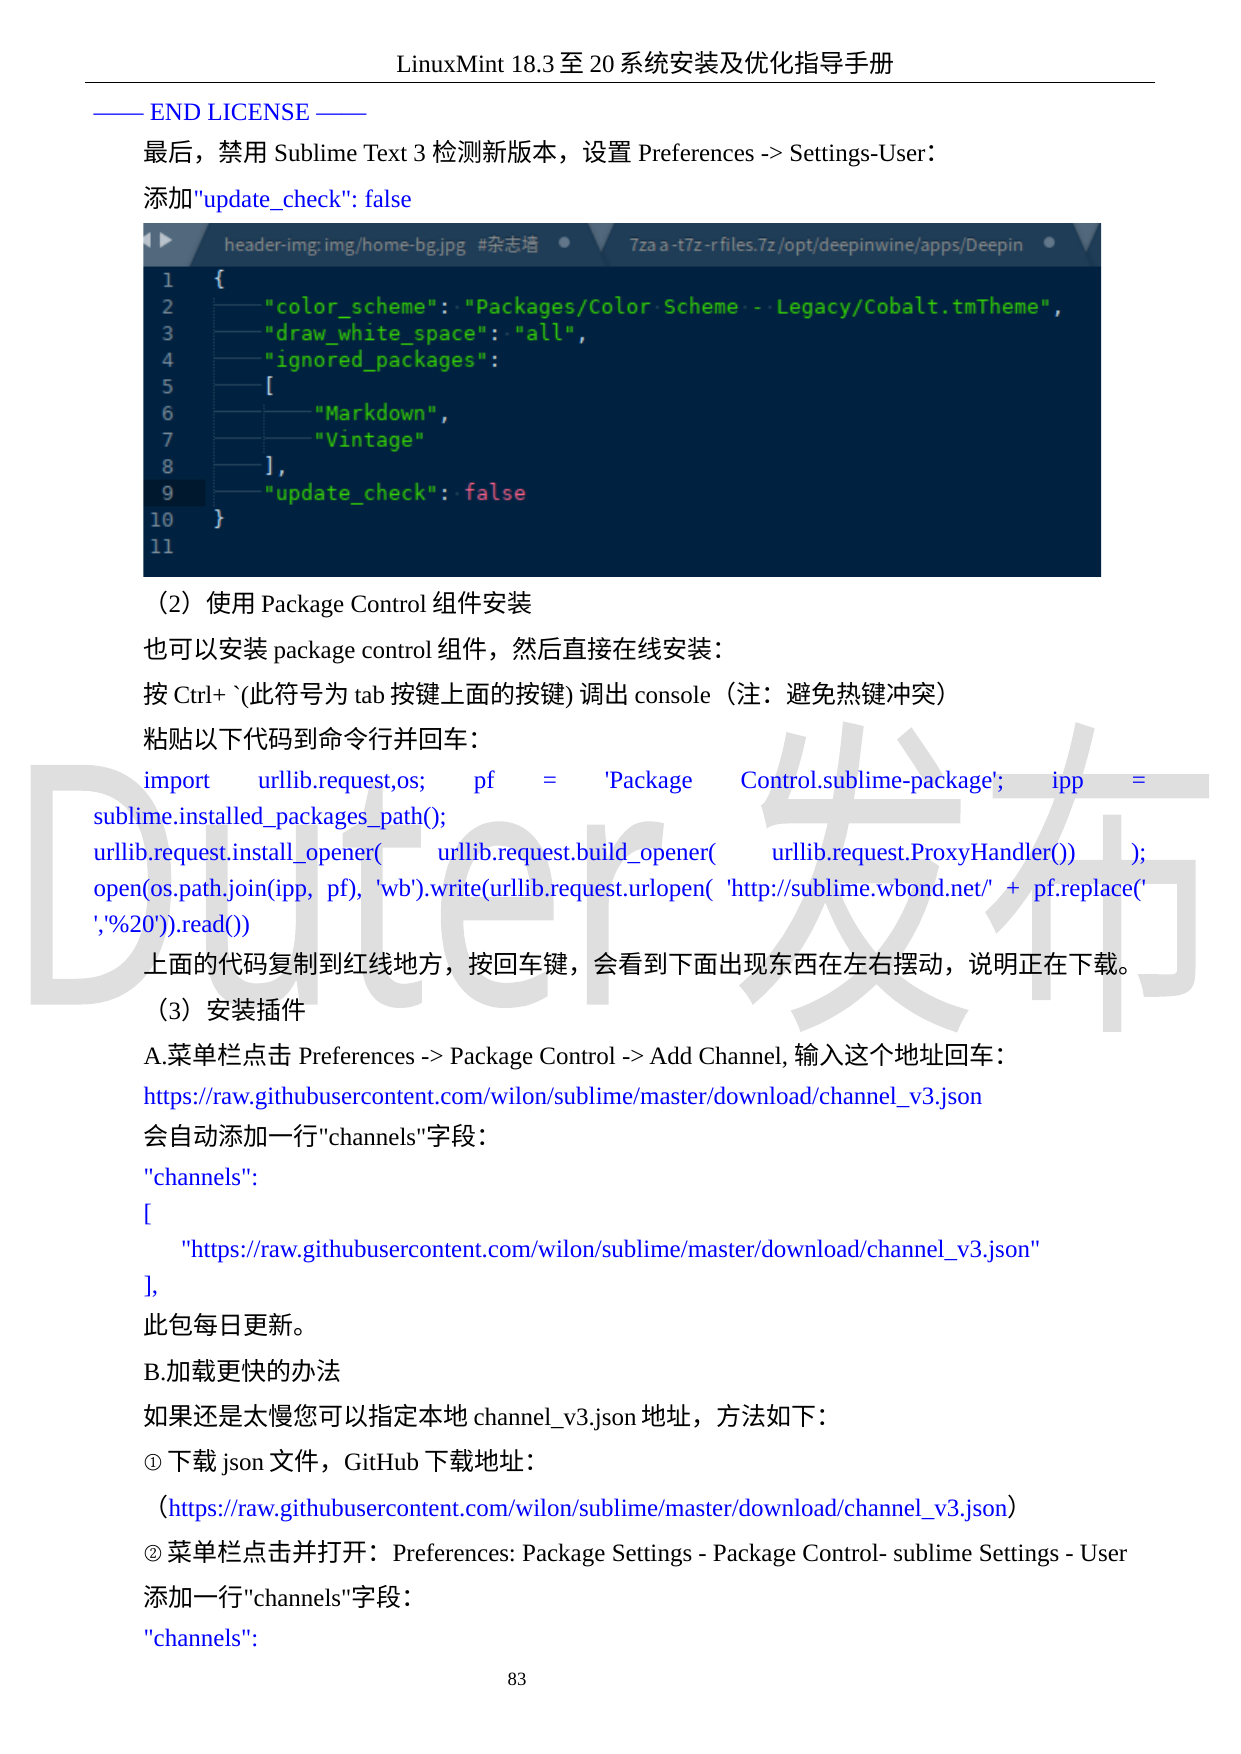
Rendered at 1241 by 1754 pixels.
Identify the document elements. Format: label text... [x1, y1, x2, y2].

text （2）使用Package Control组件安装 [93, 584, 1147, 620]
text 添加一行"channels"字段： [93, 1578, 1147, 1614]
text [ [93, 1198, 1147, 1227]
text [93, 97, 1147, 126]
text B.加载更快的办法 [93, 1351, 1147, 1387]
text 也可以安装package control组件，然后直接在线安装： [93, 629, 1147, 665]
text 按Ctrl+ `(此符号为tab按键上面的按键) 调出console（注：避免热键冲突） [93, 674, 1147, 711]
picture [143, 223, 1102, 577]
text 如果还是太慢您可以指定本地channel_v3.json地址，方法如下： [93, 1396, 1147, 1433]
text A.菜单栏点击 Preferences -> Package Control -> Add Channel, 输入这个地址回车： [93, 1035, 1147, 1072]
text （3）安装插件 [93, 990, 1147, 1026]
text 上面的代码复制到红线地方，按回车键，会看到下面出现东西在左右摆动，说明正在下载。 [93, 945, 1147, 981]
text 添加"update_check": false [93, 178, 1147, 214]
text 此包每日更新。 [93, 1306, 1147, 1342]
text "channels": [93, 1162, 1147, 1191]
text 会自动添加一行"channels"字段： [93, 1117, 1147, 1153]
text import urllib.request,os; pf = 'Package Control.sublime-package'; ipp = sublime.installed_packages_path(); urllib.request.install_opener( urllib.request.build_opener( urllib.request.ProxyHandler()) ); open(os.path.join(ipp, pf), 'wb').write(urllib.request.urlopen( 'http://sublime.wbond.net/' + pf.replace(' ','%20')).read()) [93, 765, 1147, 938]
text ①下载json文件，GitHub下载地址： [93, 1442, 1147, 1478]
text "https://raw.githubusercontent.com/wilon/sublime/master/download/channel_v3.json" [93, 1234, 1147, 1263]
text （https://raw.githubusercontent.com/wilon/sublime/master/download/channel_v3.json） [93, 1487, 1147, 1523]
text 最后，禁用 Sublime Text 3 检测新版本，设置 Preferences -> Settings-User： [93, 133, 1147, 169]
text "channels": [93, 1623, 1147, 1652]
text 粘贴以下代码到命令行并回车： [93, 720, 1147, 756]
text https://raw.githubusercontent.com/wilon/sublime/master/download/channel_v3.json [93, 1081, 1147, 1109]
text ②菜单栏点击并打开：Preferences: Package Settings - Package Control- sublime Settings - User [93, 1532, 1147, 1568]
text ], [93, 1270, 1147, 1298]
